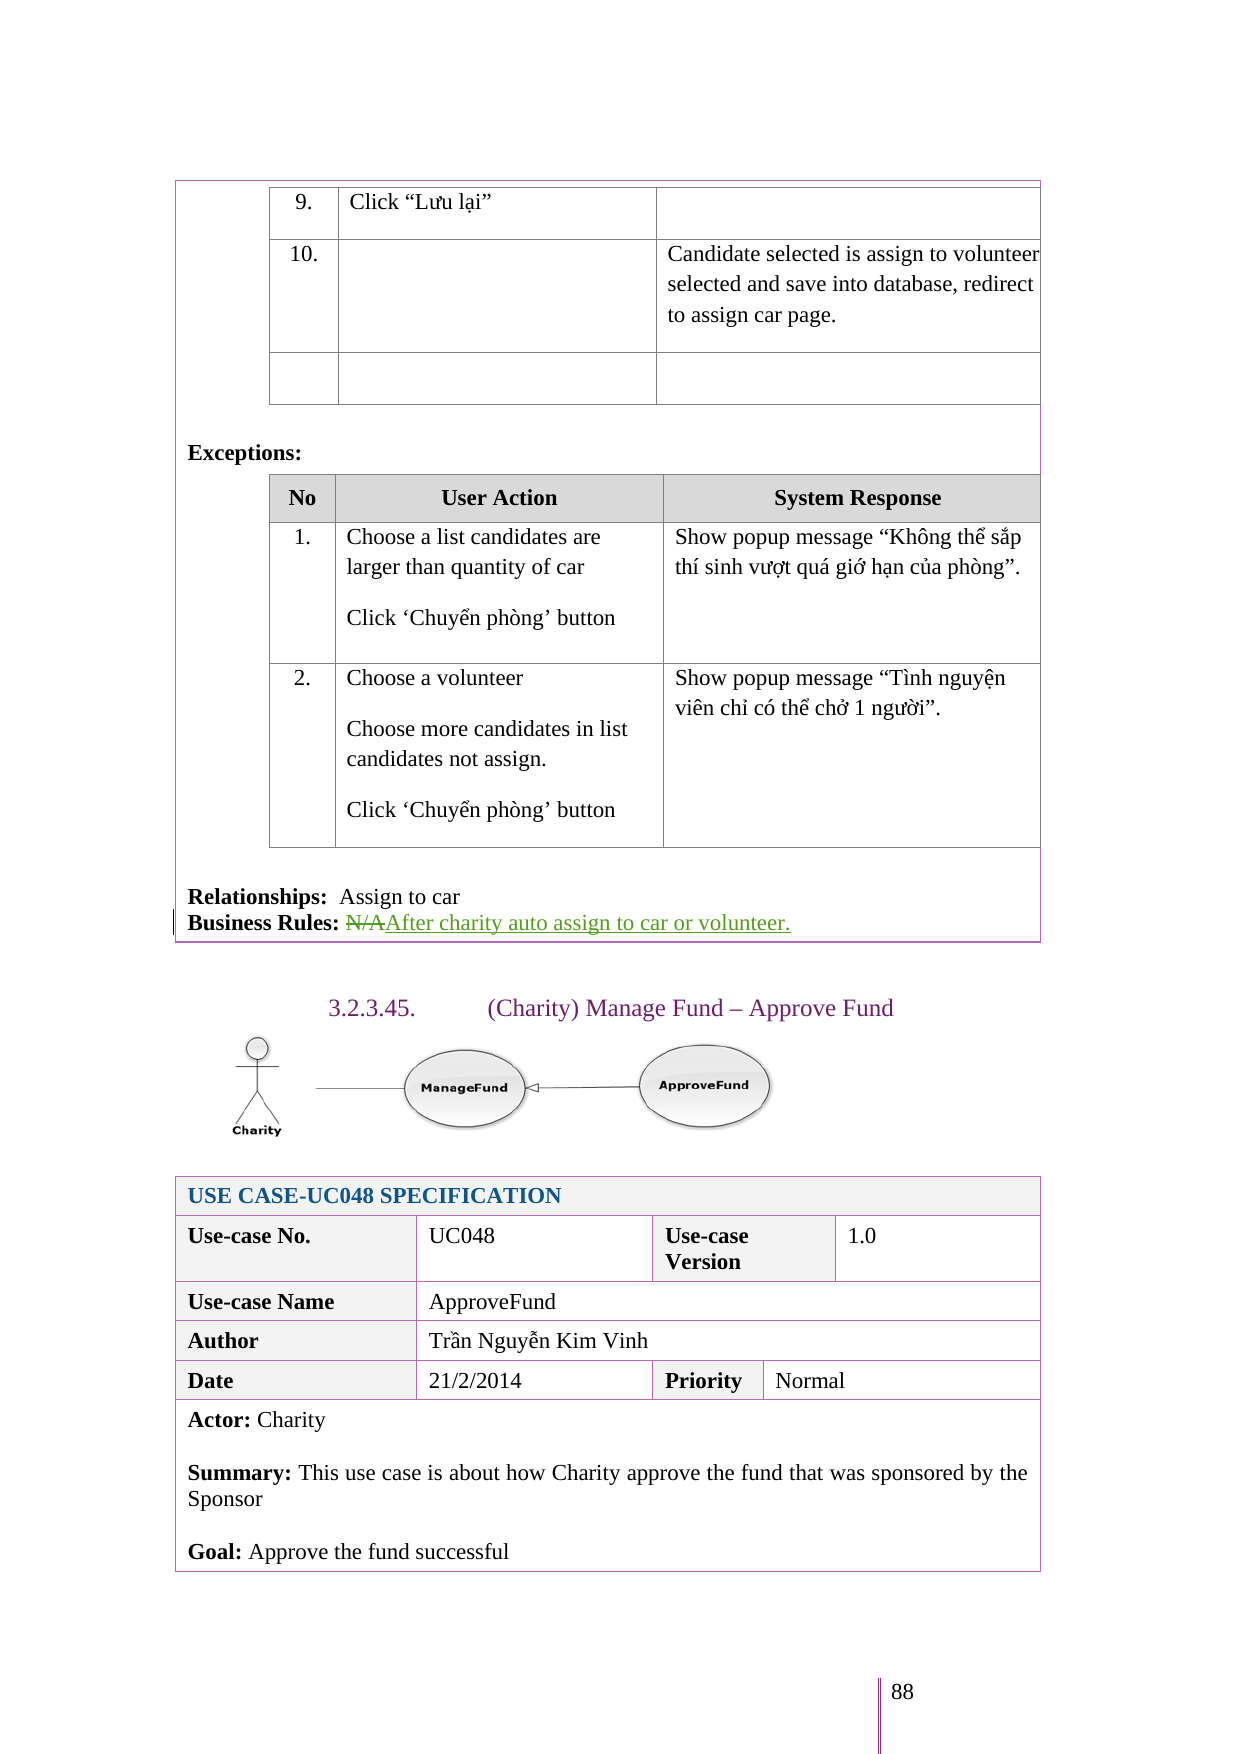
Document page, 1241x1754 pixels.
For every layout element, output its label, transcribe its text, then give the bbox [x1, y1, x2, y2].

table_cell Priority [653, 1361, 763, 1399]
table_cell 21/2/2014 [417, 1361, 652, 1399]
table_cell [176, 181, 1040, 941]
table_cell Date [176, 1361, 416, 1399]
table_cell Trần Nguyễn Kim Vinh [417, 1321, 1040, 1360]
table_cell ApproveFund [417, 1282, 1040, 1320]
picture [187, 1026, 781, 1151]
table_cell Use-case No. [176, 1216, 416, 1281]
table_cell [176, 1400, 1040, 1571]
table_header USE CASE-UC048 SPECIFICATION [176, 1177, 1040, 1215]
table_cell UC048 [417, 1216, 652, 1281]
table_cell 1.0 [836, 1216, 1040, 1281]
table_cell Author [176, 1321, 416, 1360]
table_cell Normal [764, 1361, 1040, 1399]
table_cell Use-case Version [653, 1216, 835, 1281]
subtitle (Charity) Manage Fund – Approve Fund [328, 993, 1053, 1022]
table_cell Use-case Name [176, 1282, 416, 1320]
